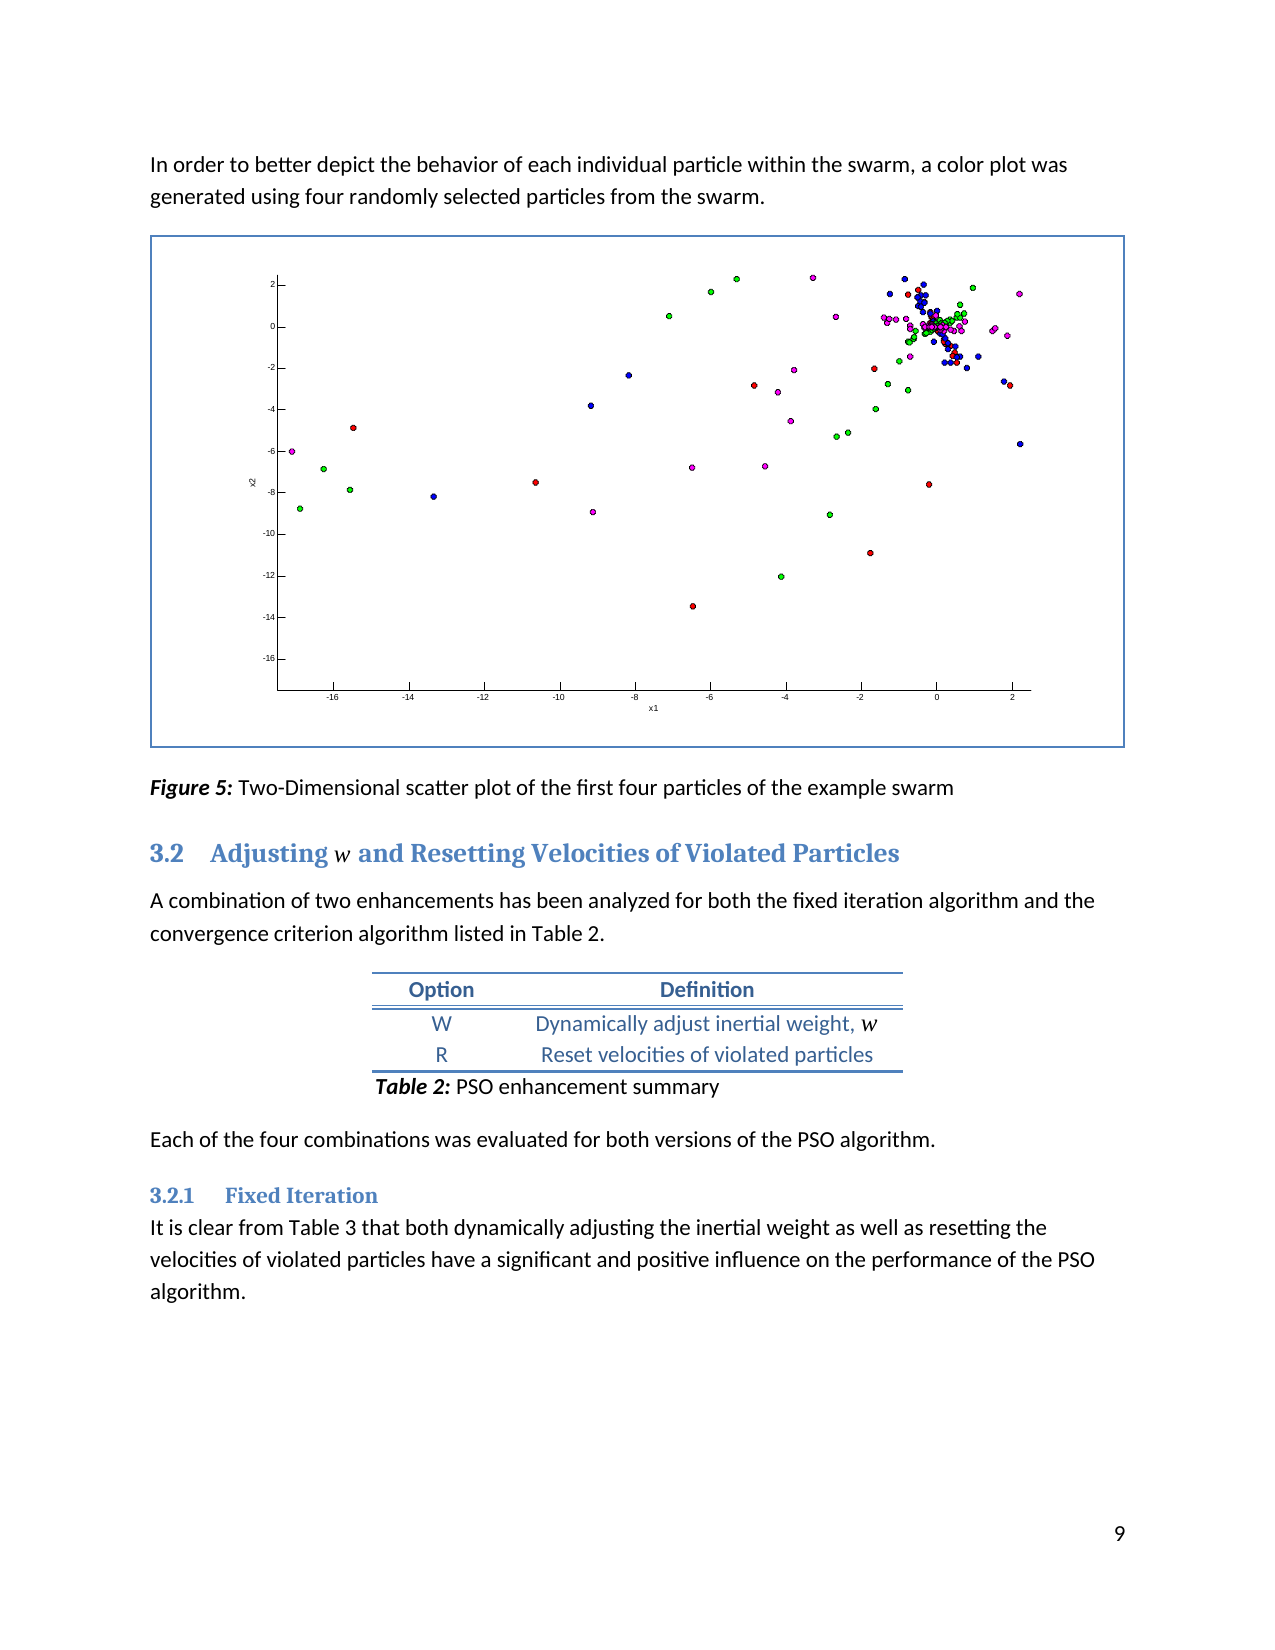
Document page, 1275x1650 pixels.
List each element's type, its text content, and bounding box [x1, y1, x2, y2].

text Each of the four combinations was evaluated for both versions of the PSO algorithm. [150, 1125, 1125, 1153]
text Table 2: PSO enhancement summary [375, 1072, 1125, 1100]
table_cell W [372, 1010, 511, 1037]
text In order to better depict the behavior of each individual particle within the swarm, a color plot was generated using four randomly selected particles from the swarm. [150, 150, 1125, 210]
text It is clear from Table 3 that both dynamically adjusting the inertial weight as well as resetting the velocities of violated particles have a significant and positive influence on the performance of the PSO algorithm. [150, 1213, 1125, 1305]
table_header Option [372, 974, 511, 1005]
subtitle Adjusting and Resetting Velocities of Violated Particles [150, 838, 1125, 869]
subtitle Fixed Iteration [150, 1183, 1125, 1209]
table_header Definition [511, 974, 903, 1005]
table_cell Reset velocities of violated particles [511, 1038, 903, 1070]
text A combination of two enhancements has been analyzed for both the fixed iteration algorithm and the convergence criterion algorithm listed in Table 2. [150, 887, 1125, 947]
table_cell R [372, 1038, 511, 1070]
text Figure 5: Two-Dimensional scatter plot of the first four particles of the example swarm [150, 773, 1125, 801]
table_cell Dynamically adjust inertial weight, [511, 1010, 903, 1037]
